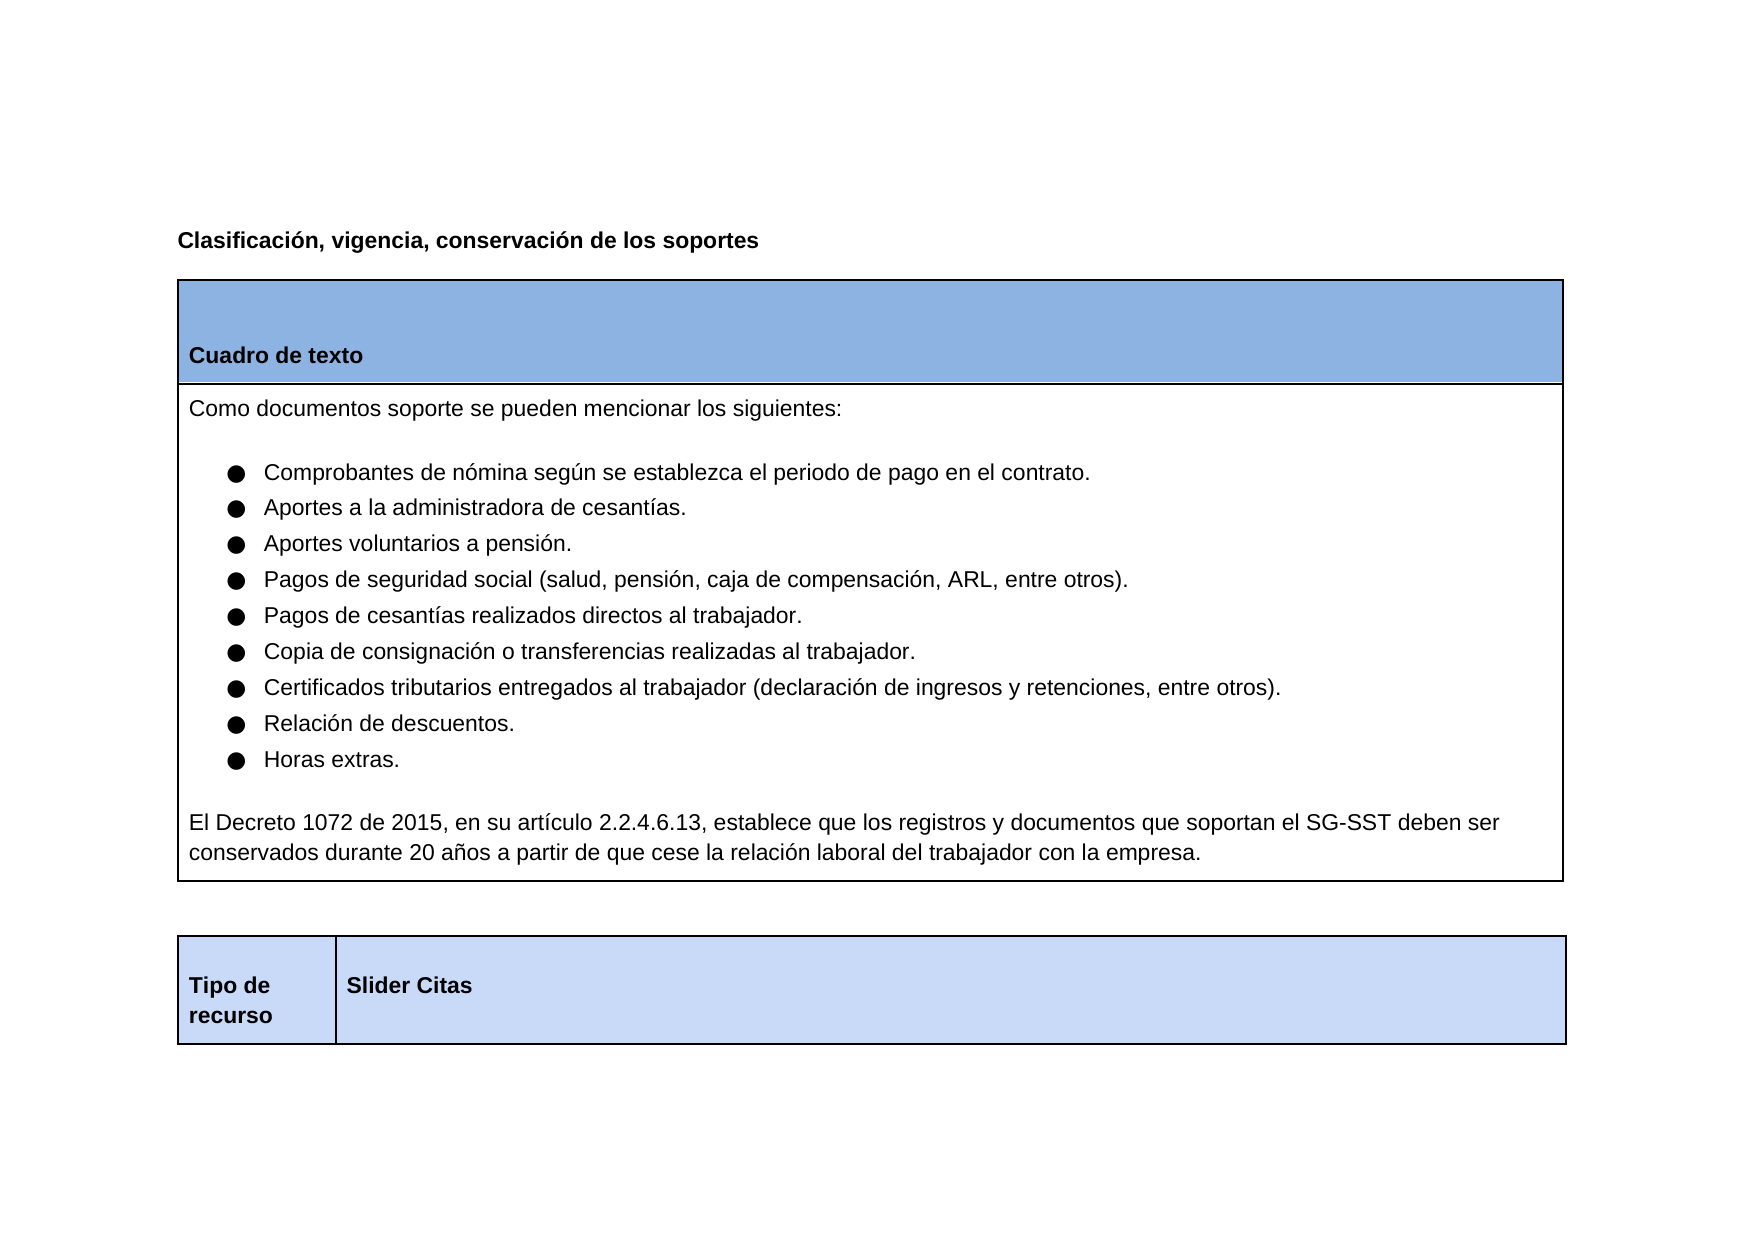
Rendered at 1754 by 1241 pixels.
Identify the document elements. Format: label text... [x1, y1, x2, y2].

table_header Cuadro de texto [179, 281, 1562, 382]
table_cell Como documentos soporte se pueden mencionar los siguientes: Comprobantes de nómina según se establezca el periodo de pago en el contrato. Aportes a la administradora de cesantías. Aportes voluntarios a pensión. Pagos de seguridad social (salud, pensión, caja de compensación, ARL, entre otros). Pagos de cesantías realizados directos al trabajador. Copia de consignación o transferencias realizadas al trabajador. Certificados tributarios entregados al trabajador (declaración de ingresos y retenciones, entre otros). Relación de descuentos. Horas extras. El Decreto 1072 de 2015, en su artículo 2.2.4.6.13, establece que los registros y documentos que soportan el SG-SST deben ser conservados durante 20 años a partir de que cese la relación laboral del trabajador con la empresa. [179, 385, 1562, 880]
table_header Tipo de recurso [179, 937, 335, 1043]
table_header Slider Citas [337, 937, 1565, 1043]
text Clasificación, vigencia, conservación de los soportes [177, 227, 1577, 253]
